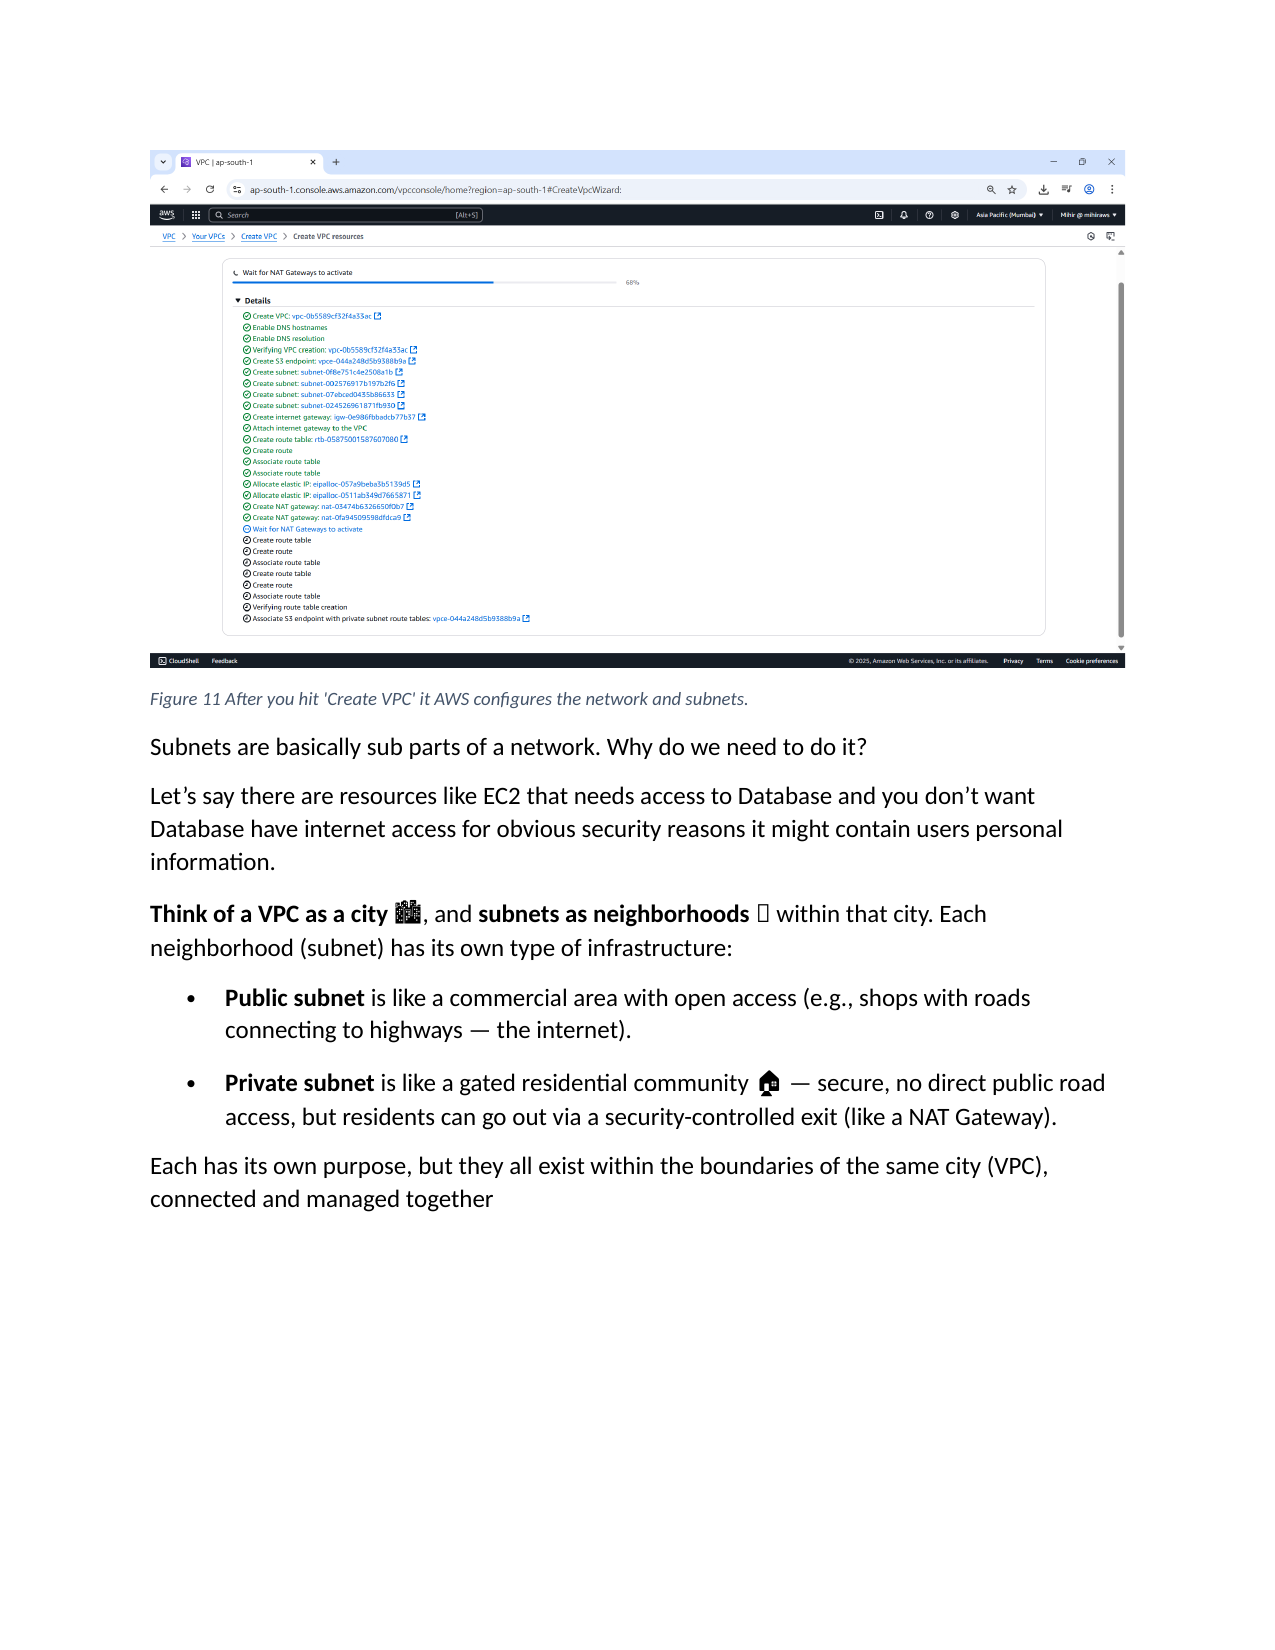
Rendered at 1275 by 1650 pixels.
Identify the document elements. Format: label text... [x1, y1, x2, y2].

list Public subnet is like a commercial area with open access (e.g., shops with roads connecting to highways — the internet). [187, 982, 1125, 1045]
text Subnets are basically sub parts of a network. Why do we need to do it? [150, 731, 1125, 761]
text Think of a VPC as a city 🏙️, and subnets as neighborhoods 🏡 within that city. Each neighborhood (subnet) has its own type of infrastructure: [150, 896, 1125, 963]
picture [150, 150, 1125, 668]
text Each has its own purpose, but they all exist within the boundaries of the same city (VPC), connected and managed together [150, 1150, 1125, 1214]
text Let’s say there are resources like EC2 that needs access to Database and you don’t want Database have internet access for obvious security reasons it might contain users personal information. [150, 780, 1125, 877]
list Private subnet is like a gated residential community 🏠 — secure, no direct public road access, but residents can go out via a security-controlled exit (like a NAT Gateway). [187, 1064, 1125, 1131]
text Figure 11 After you hit 'Create VPC' it AWS configures the network and subnets. [150, 687, 1125, 710]
